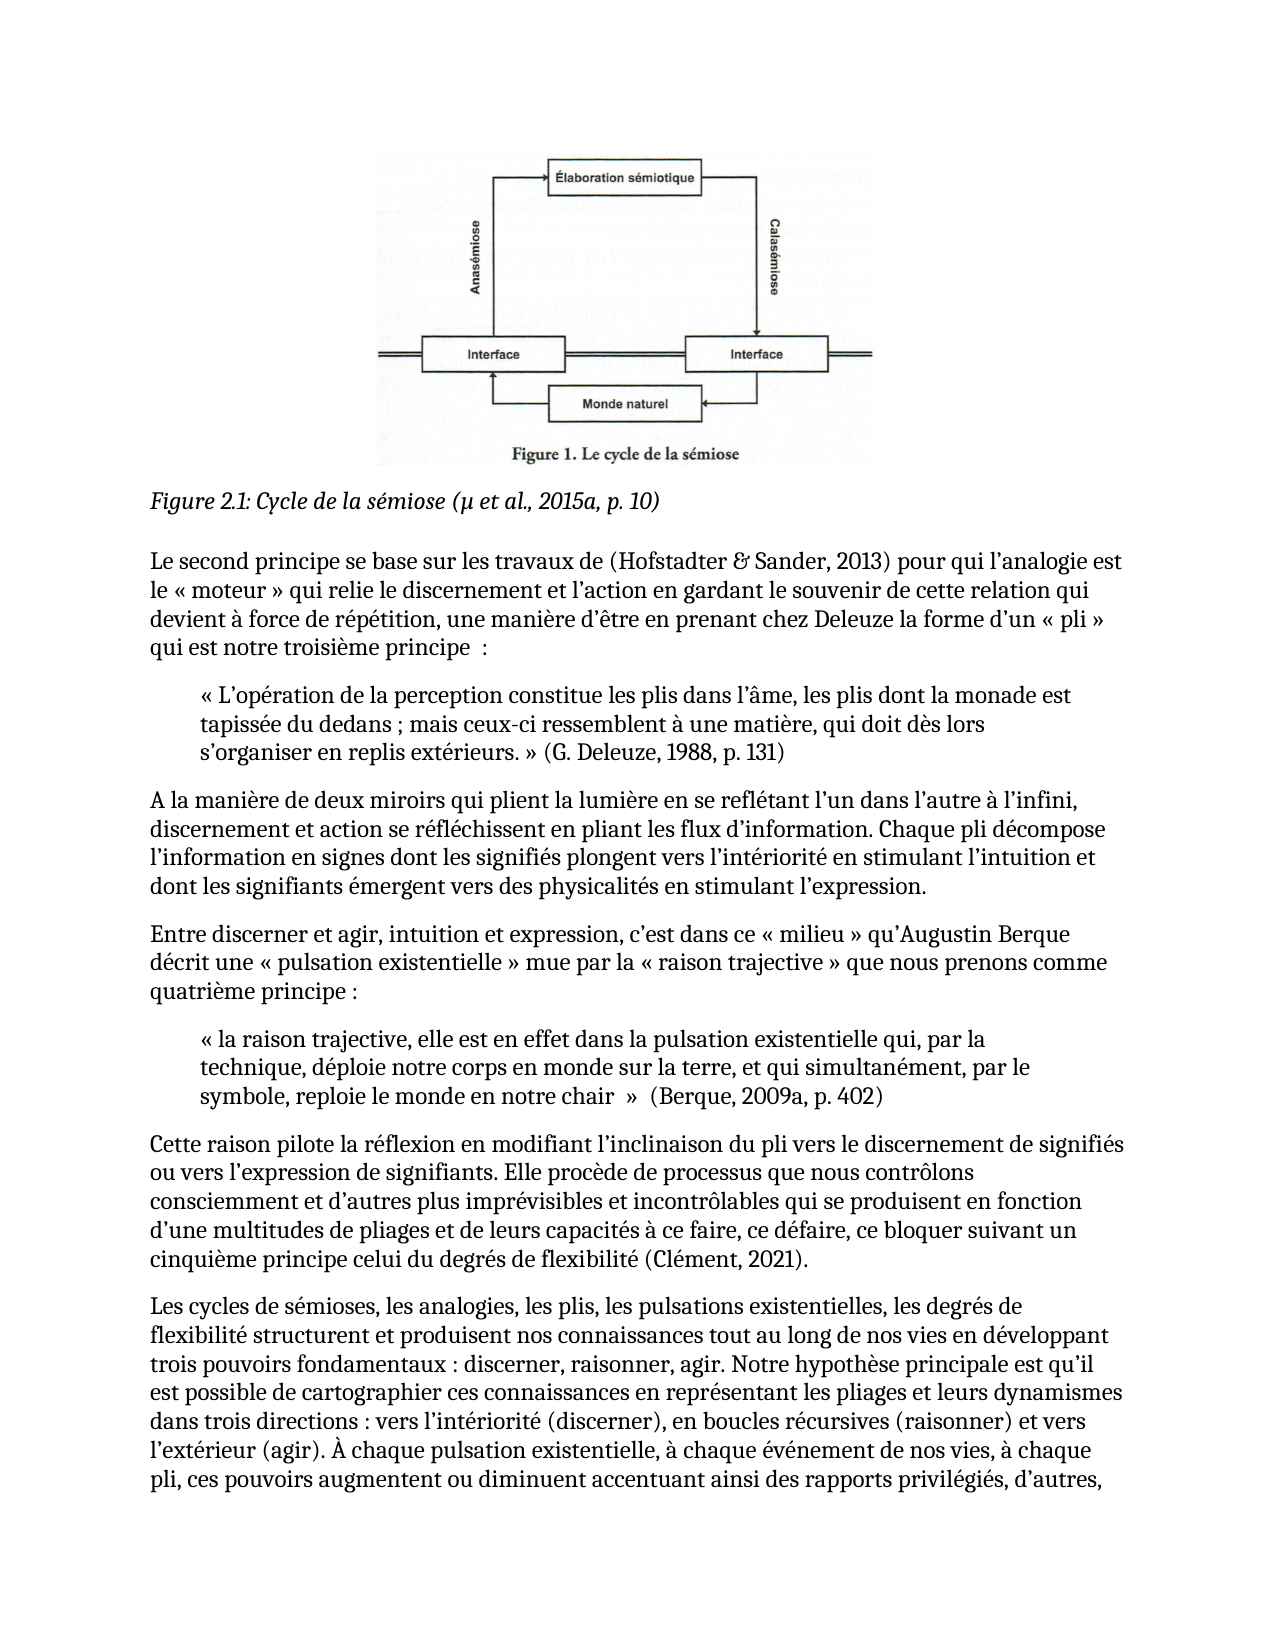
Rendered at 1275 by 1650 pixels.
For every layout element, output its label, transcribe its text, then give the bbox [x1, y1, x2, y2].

picture [375, 153, 877, 467]
text Entre discerner et agir, intuition et expression, c’est dans ce « milieu » qu’Augustin Berque décrit une « pulsation existentielle » mue par la « raison trajective » que nous prenons comme quatrième principe : [150, 919, 1125, 1006]
text Le second principe se base sur les travaux de (Hofstadter & Sander, 2013) pour qui l’analogie est le « moteur » qui relie le discernement et l’action en gardant le souvenir de cette relation qui devient à force de répétition, une manière d’être en prenant chez Deleuze la forme d’un « pli » qui est notre troisième principe : [150, 547, 1125, 662]
text « L’opération de la perception constitue les plis dans l’âme, les plis dont la monade est tapissée du dedans ; mais ceux-ci ressemblent à une matière, qui doit dès lors s’organiser en replis extérieurs. » (G. Deleuze, 1988, p. 131) [200, 681, 1075, 767]
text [150, 1292, 1125, 1493]
table_header Figure 2.1: Cycle de la sémiose (µ et al., 2015a, p. 10) [139, 150, 1114, 528]
text A la manière de deux miroirs qui plient la lumière en se reflétant l’un dans l’autre à l’infini, discernement et action se réfléchissent en pliant les flux d’information. Chaque pli décompose l’information en signes dont les signifiés plongent vers l’intériorité en stimulant l’intuition et dont les signifiants émergent vers des physicalités en stimulant l’expression. [150, 786, 1125, 901]
text Cette raison pilote la réflexion en modifiant l’inclinaison du pli vers le discernement de signifiés ou vers l’expression de signifiants. Elle procède de processus que nous contrôlons consciemment et d’autres plus imprévisibles et incontrôlables qui se produisent en fonction d’une multitudes de pliages et de leurs capacités à ce faire, ce défaire, ce bloquer suivant un cinquième principe celui du degrés de flexibilité (Clément, 2021). [150, 1129, 1125, 1273]
text « la raison trajective, elle est en effet dans la pulsation existentielle qui, par la technique, déploie notre corps en monde sur la terre, et qui simultanément, par le symbole, reploie le monde en notre chair » (Berque, 2009a, p. 402) [200, 1024, 1075, 1111]
